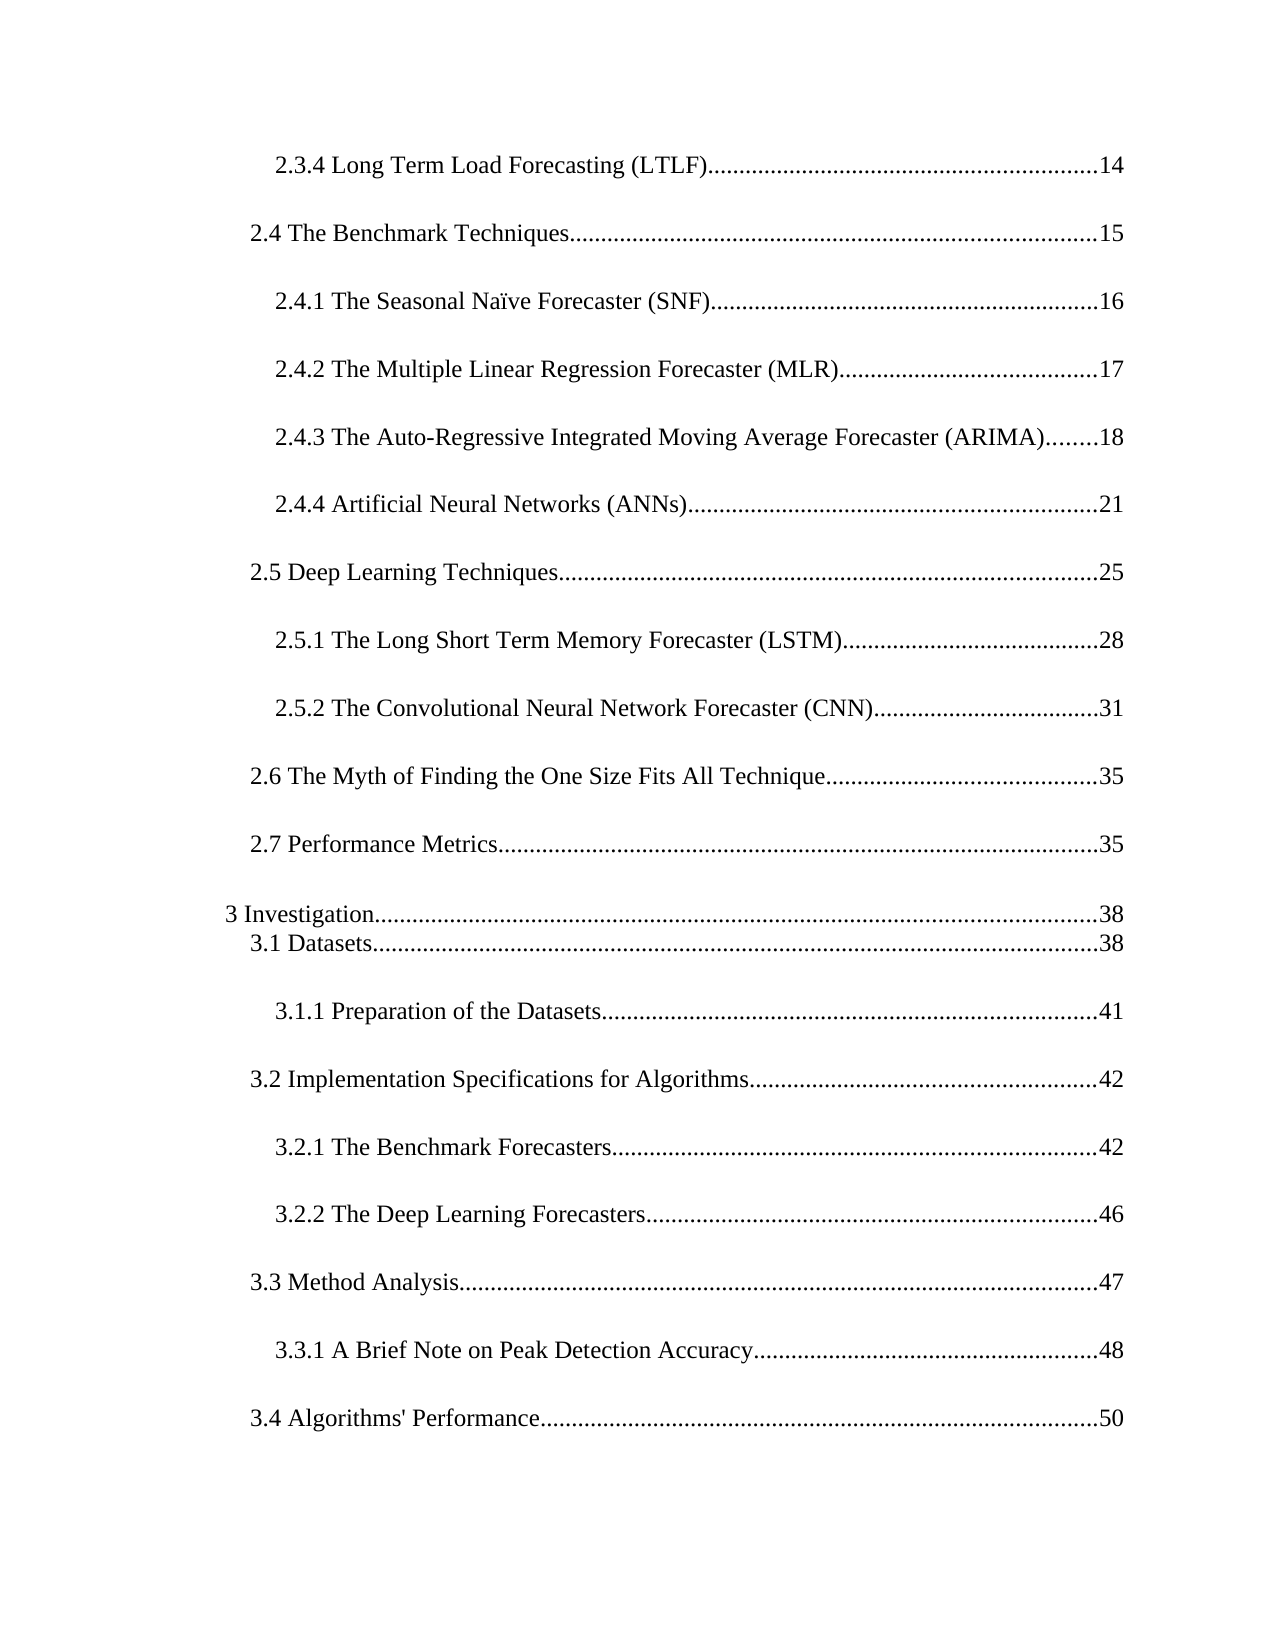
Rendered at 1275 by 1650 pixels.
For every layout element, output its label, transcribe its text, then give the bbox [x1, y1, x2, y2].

text 2.7 Performance Metrics 35 [250, 829, 1125, 858]
text 3.1.1 Preparation of the Datasets 41 [275, 996, 1125, 1024]
text 2.4.1 The Seasonal Naïve Forecaster (SNF) 16 [275, 286, 1125, 314]
text 3.4 Algorithms' Performance 50 [250, 1403, 1125, 1432]
text 3.1 Datasets 38 [250, 928, 1125, 957]
text 2.4.2 The Multiple Linear Regression Forecaster (MLR) 17 [275, 354, 1125, 382]
text 3.3.1 A Brief Note on Peak Detection Accuracy 48 [275, 1335, 1125, 1364]
text 2.4.3 The Auto-Regressive Integrated Moving Average Forecaster (ARIMA) 18 [275, 422, 1125, 450]
text 2.5.2 The Convolutional Neural Network Forecaster (CNN) 31 [275, 693, 1125, 722]
text 3 Investigation 38 [225, 899, 1125, 928]
text 2.4 The Benchmark Techniques 15 [250, 218, 1125, 247]
text 2.6 The Myth of Finding the One Size Fits All Technique 35 [250, 761, 1125, 790]
text 2.3.4 Long Term Load Forecasting (LTLF) 14 [275, 150, 1125, 179]
text 3.2.2 The Deep Learning Forecasters 46 [275, 1199, 1125, 1228]
text 3.2.1 The Benchmark Forecasters 42 [275, 1132, 1125, 1160]
text 2.5 Deep Learning Techniques 25 [250, 557, 1125, 586]
text 2.4.4 Artificial Neural Networks (ANNs) 21 [275, 489, 1125, 518]
text 3.3 Method Analysis 47 [250, 1267, 1125, 1296]
text 2.5.1 The Long Short Term Memory Forecaster (LSTM) 28 [275, 625, 1125, 654]
text 3.2 Implementation Specifications for Algorithms 42 [250, 1064, 1125, 1092]
